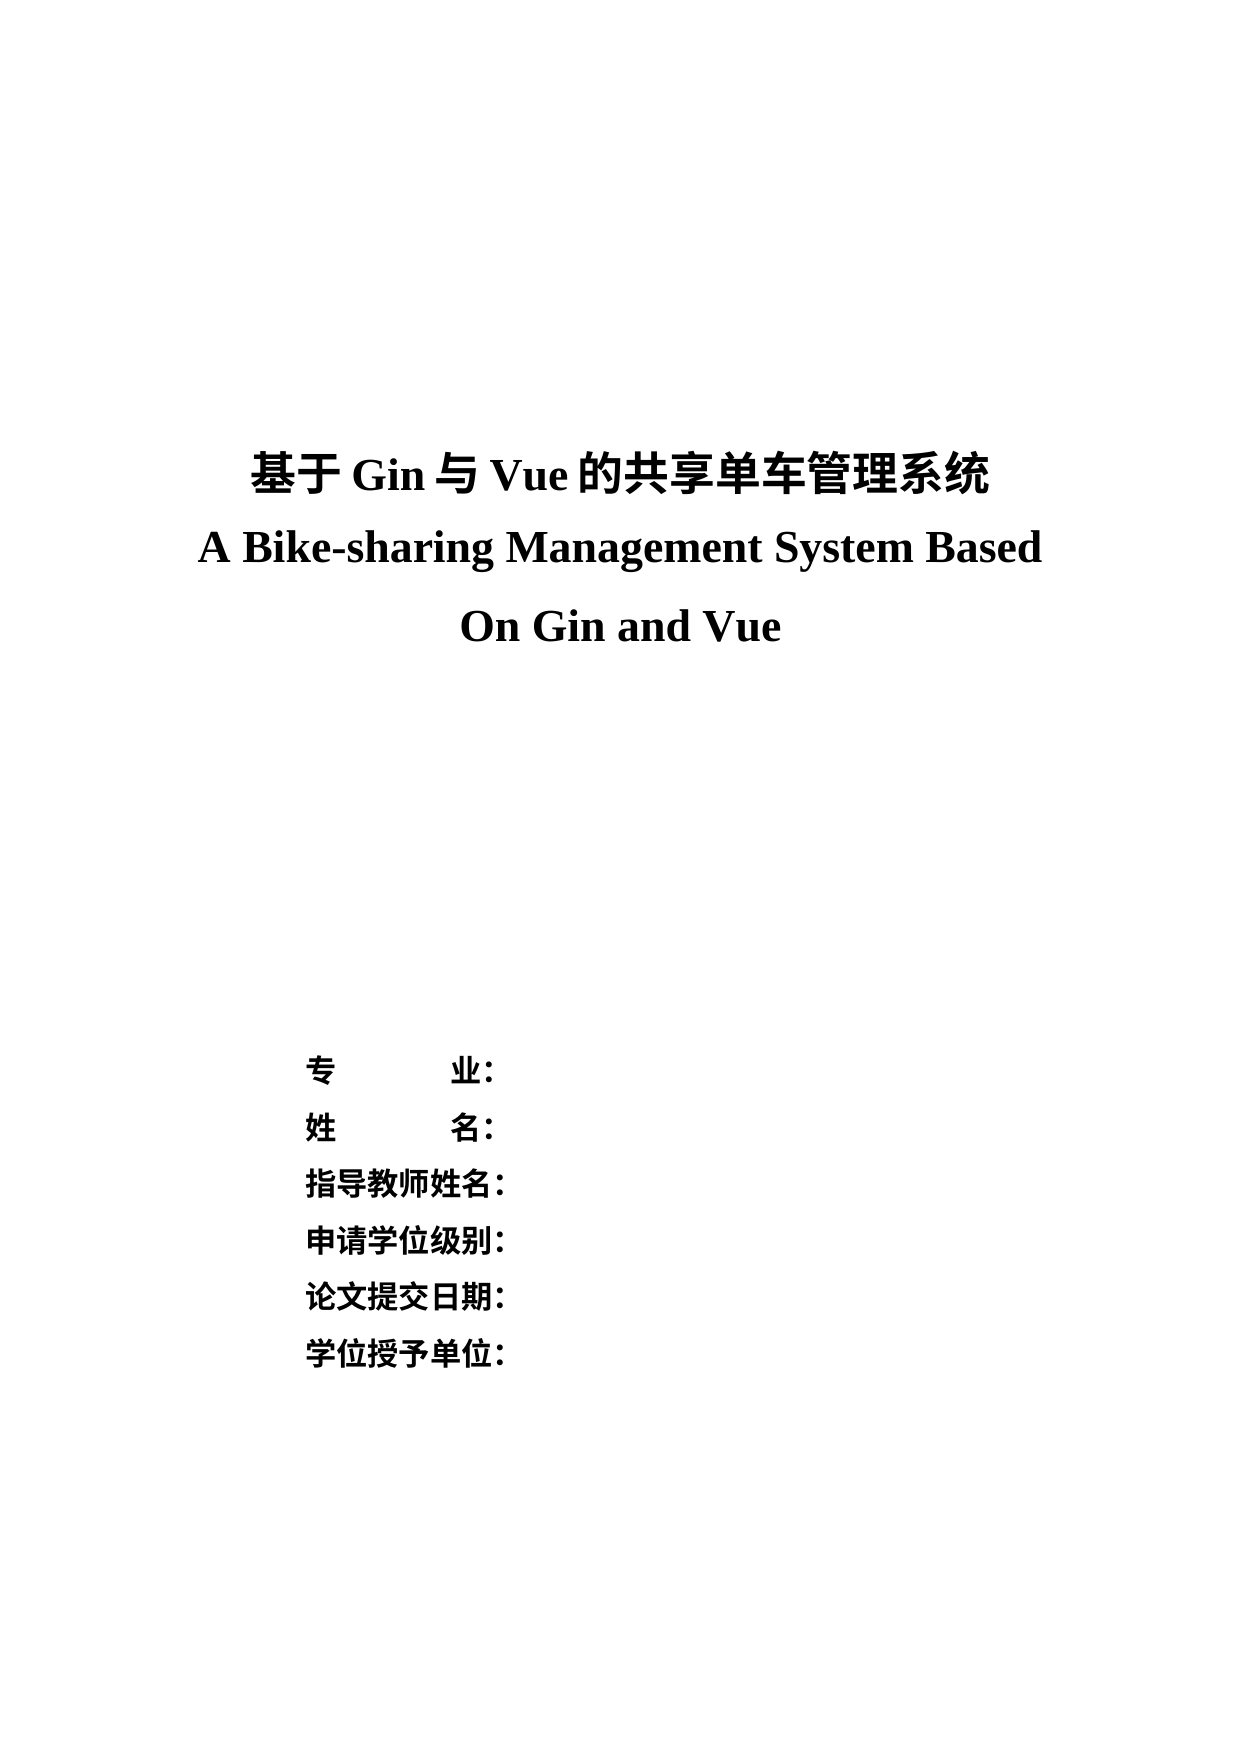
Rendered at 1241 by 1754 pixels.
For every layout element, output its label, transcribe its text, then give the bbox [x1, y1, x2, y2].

text A Bike-sharing Management System Based On Gin and Vue [188, 519, 1052, 651]
text 专 业： [188, 1046, 1052, 1092]
text 学位授予单位： [188, 1329, 1052, 1374]
text 指导教师姓名： [188, 1159, 1052, 1204]
text 申请学位级别： [188, 1216, 1052, 1261]
text 基于Gin与Vue的共享单车管理系统 [188, 422, 1052, 519]
text 论文提交日期： [188, 1272, 1052, 1317]
text 姓 名： [188, 1103, 1052, 1148]
